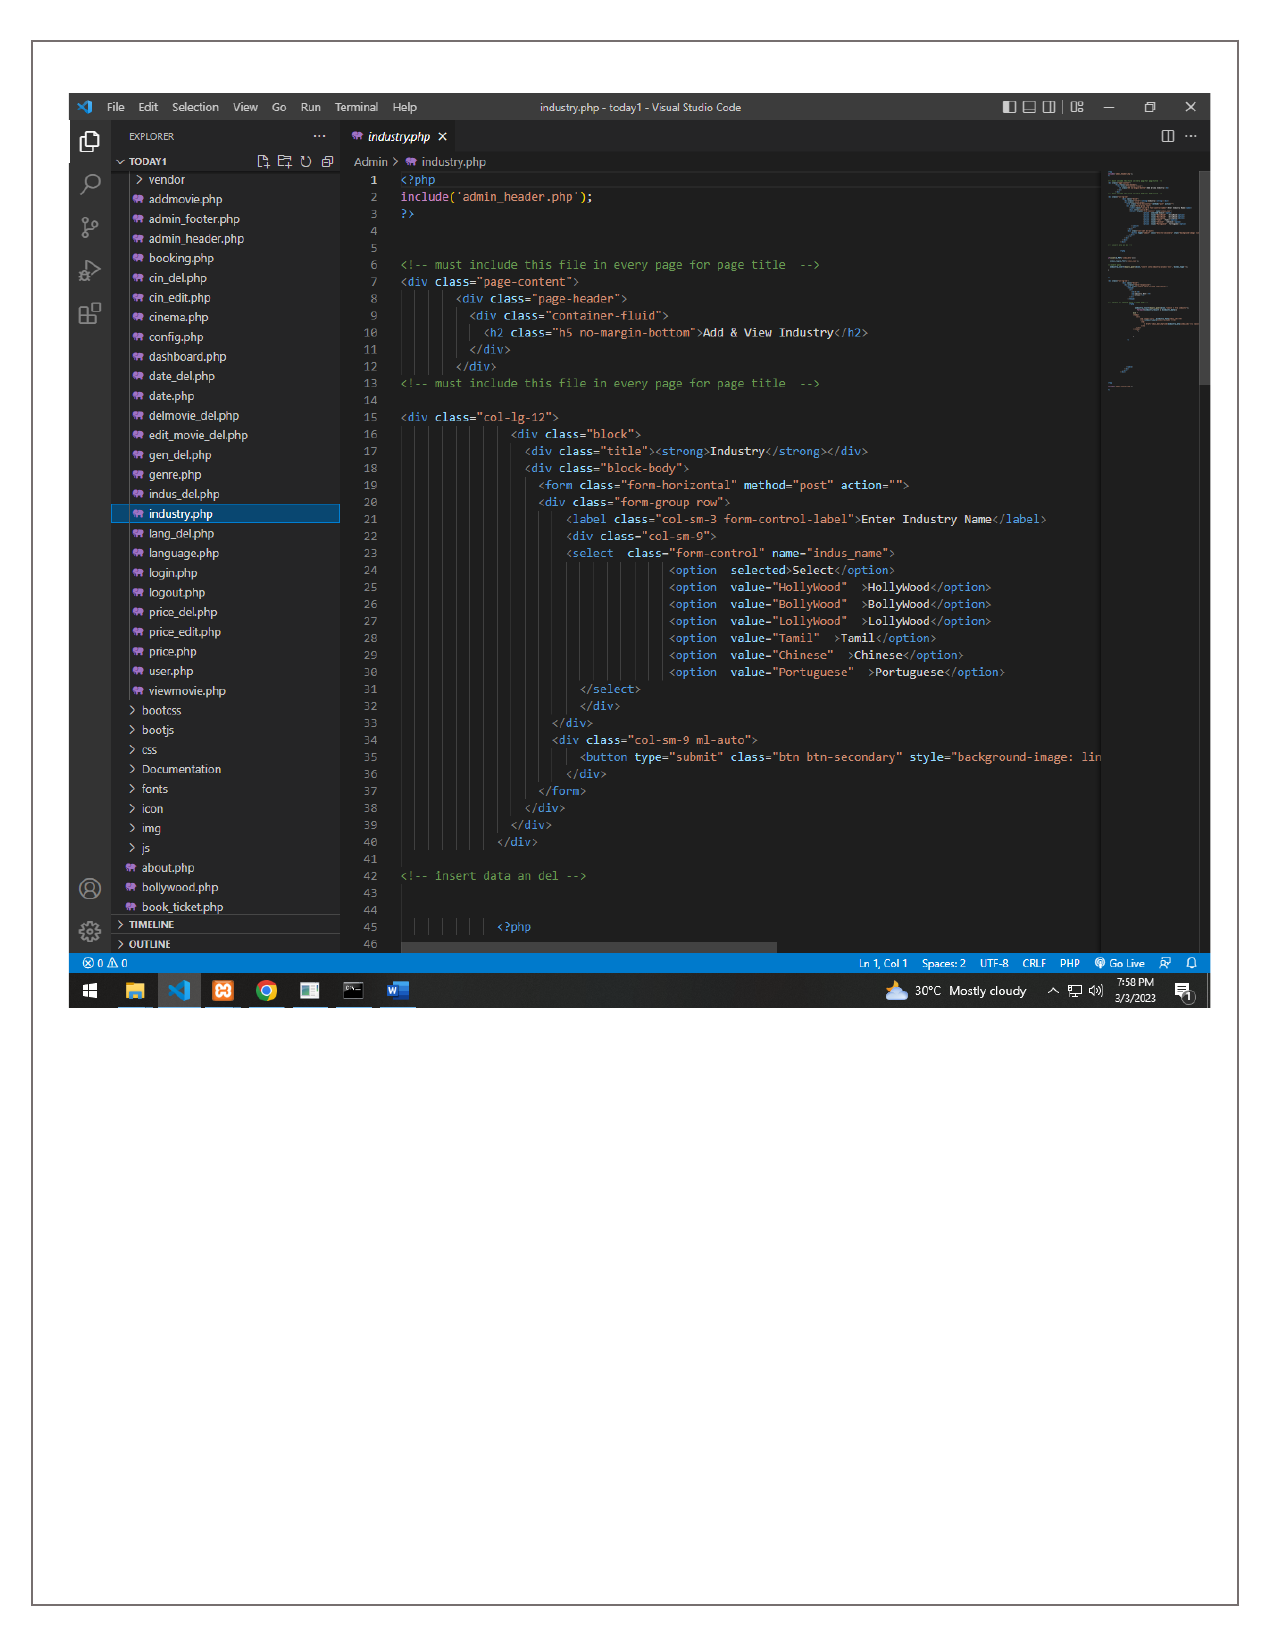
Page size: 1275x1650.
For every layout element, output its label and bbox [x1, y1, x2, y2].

picture [68, 93, 1211, 1008]
